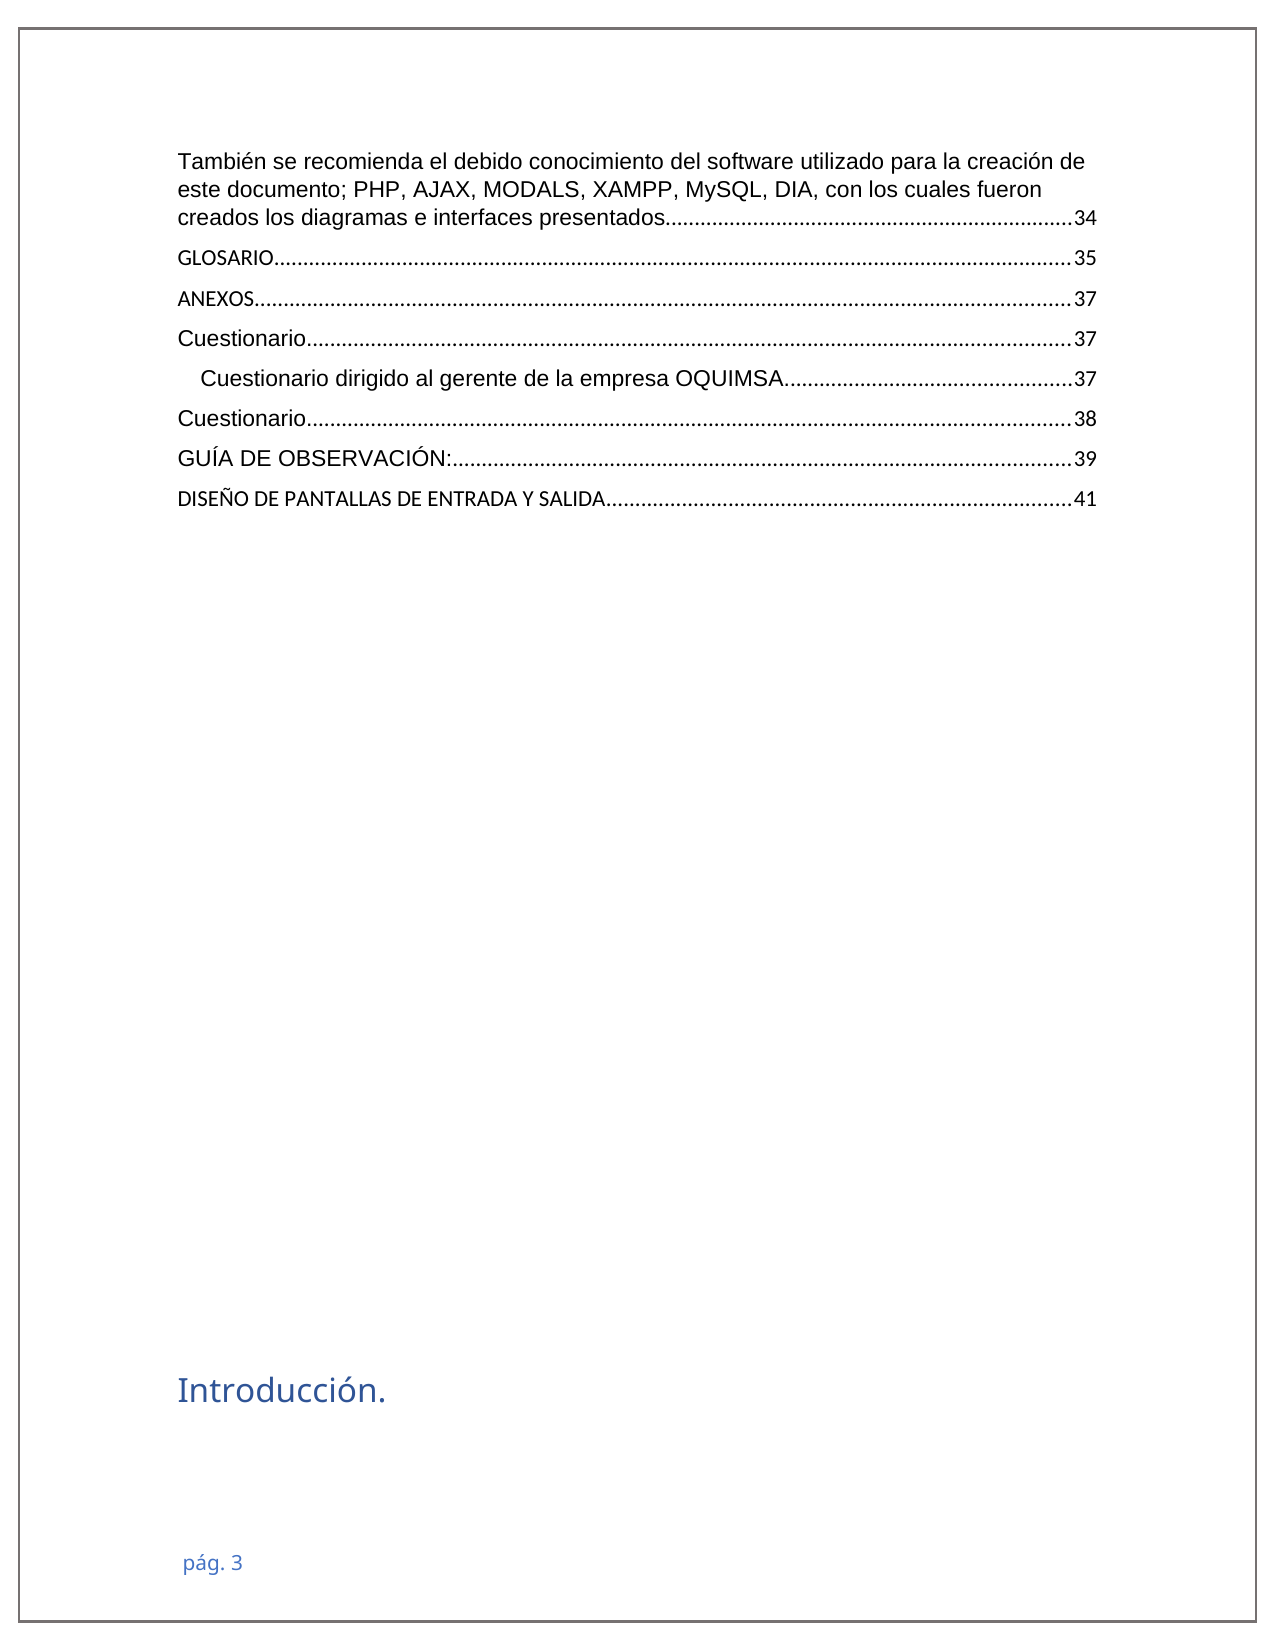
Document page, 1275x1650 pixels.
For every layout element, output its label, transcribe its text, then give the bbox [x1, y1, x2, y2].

subtitle Introducción. [177, 1367, 1098, 1412]
